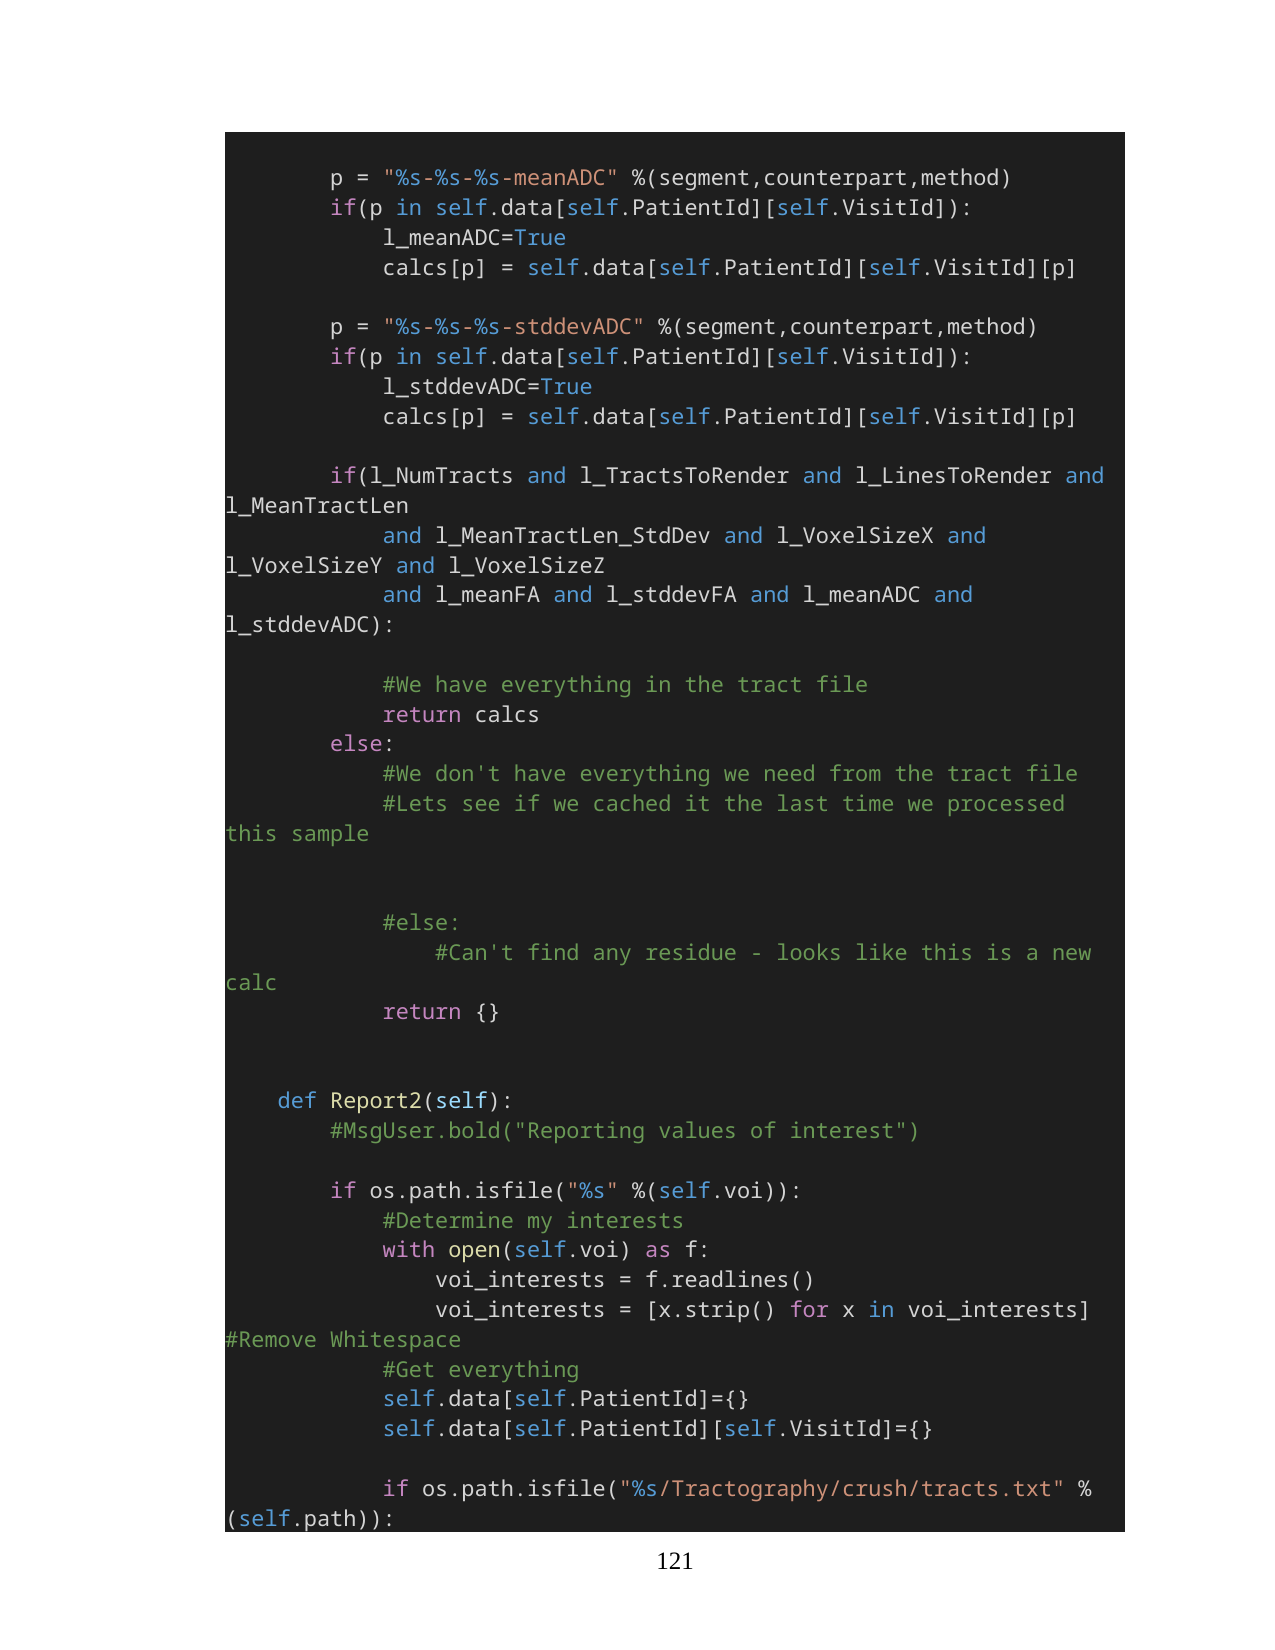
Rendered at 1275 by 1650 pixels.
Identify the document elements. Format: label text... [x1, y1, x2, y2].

text #else: [225, 907, 1125, 937]
text if os.path.isfile("%s/Tractography/crush/tracts.txt" %(self.path)): [225, 1473, 1125, 1532]
text if(l_NumTracts and l_TractsToRender and l_LinesToRender and l_MeanTractLen [225, 460, 1125, 520]
text #Get everything [225, 1354, 1125, 1383]
text p = "%s-%s-%s-meanADC" %(segment,counterpart,method) [225, 162, 1125, 192]
text calcs[p] = self.data[self.PatientId][self.VisitId][p] [225, 401, 1125, 430]
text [225, 252, 1125, 281]
text voi_interests = [x.strip() for x in voi_interests] #Remove Whitespace [225, 1294, 1125, 1354]
text l_stddevADC=True [225, 371, 1125, 401]
text and l_MeanTractLen_StdDev and l_VoxelSizeX and l_VoxelSizeY and l_VoxelSizeZ [225, 520, 1125, 579]
text with open(self.voi) as f: [225, 1234, 1125, 1264]
text #We don't have everything we need from the tract file [225, 758, 1125, 788]
text #Determine my interests [225, 1205, 1125, 1234]
text voi_interests = f.readlines() [225, 1264, 1125, 1294]
text l_meanADC=True [225, 222, 1125, 252]
text and l_meanFA and l_stddevFA and l_meanADC and l_stddevADC): [225, 579, 1125, 639]
text #Can't find any residue - looks like this is a new calc [225, 937, 1125, 996]
text return {} [225, 996, 1125, 1026]
text #MsgUser.bold("Reporting values of interest") [225, 1115, 1125, 1145]
text def Report2(self): [225, 1086, 1125, 1115]
text return calcs [225, 698, 1125, 728]
text if(p in self.data[self.PatientId][self.VisitId]): [225, 341, 1125, 371]
text else: [225, 728, 1125, 758]
text #Lets see if we cached it the last time we processed this sample [225, 788, 1125, 847]
text self.data[self.PatientId][self.VisitId]={} [225, 1413, 1125, 1443]
text if os.path.isfile("%s" %(self.voi)): [225, 1175, 1125, 1205]
text self.data[self.PatientId]={} [225, 1383, 1125, 1413]
text p = "%s-%s-%s-stddevADC" %(segment,counterpart,method) [225, 311, 1125, 341]
text #We have everything in the tract file [225, 669, 1125, 698]
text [225, 192, 1125, 222]
